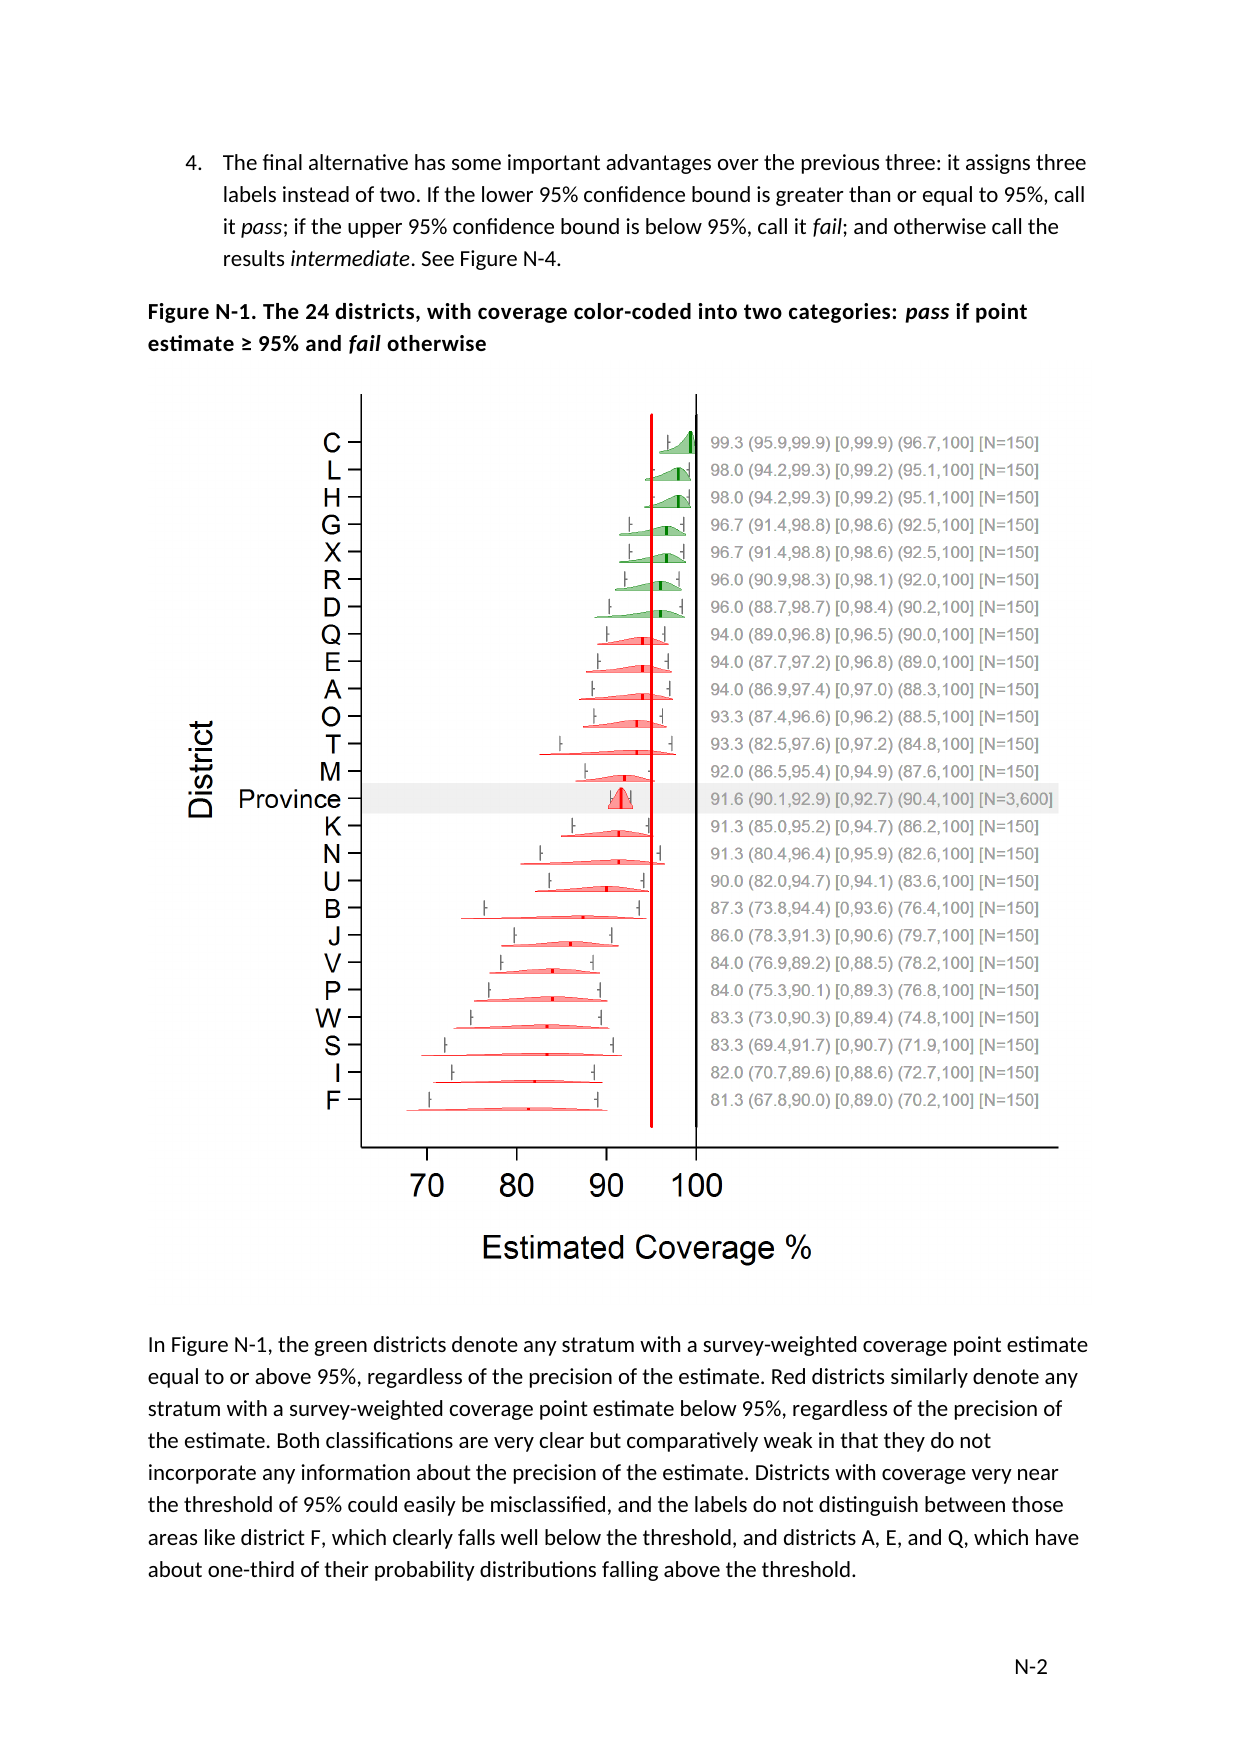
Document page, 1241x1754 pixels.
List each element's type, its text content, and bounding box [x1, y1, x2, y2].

subtitle Figure N-1. The 24 districts, with coverage color-coded into two categories: pass if point estimate ≥ 95% and fail otherwise [148, 297, 1093, 357]
list The final alternative has some important advantages over the previous three: it assigns three labels instead of two. If the lower 95% confidence bound is greater than or equal to 95%, call it pass; if the upper 95% confidence bound is below 95%, call it fail; and otherwise call the results intermediate. See Figure N-4. [185, 148, 1093, 272]
picture [147, 360, 1092, 1305]
text In Figure N-1, the green districts denote any stratum with a survey-weighted coverage point estimate equal to or above 95%, regardless of the precision of the estimate. Red districts similarly denote any stratum with a survey-weighted coverage point estimate below 95%, regardless of the precision of the estimate. Both classifications are very clear but comparatively weak in that they do not incorporate any information about the precision of the estimate. Districts with coverage very near the threshold of 95% could easily be misclassified, and the labels do not distinguish between those areas like district F, which clearly falls well below the threshold, and districts A, E, and Q, which have about one-third of their probability distributions falling above the threshold. [148, 1330, 1093, 1583]
